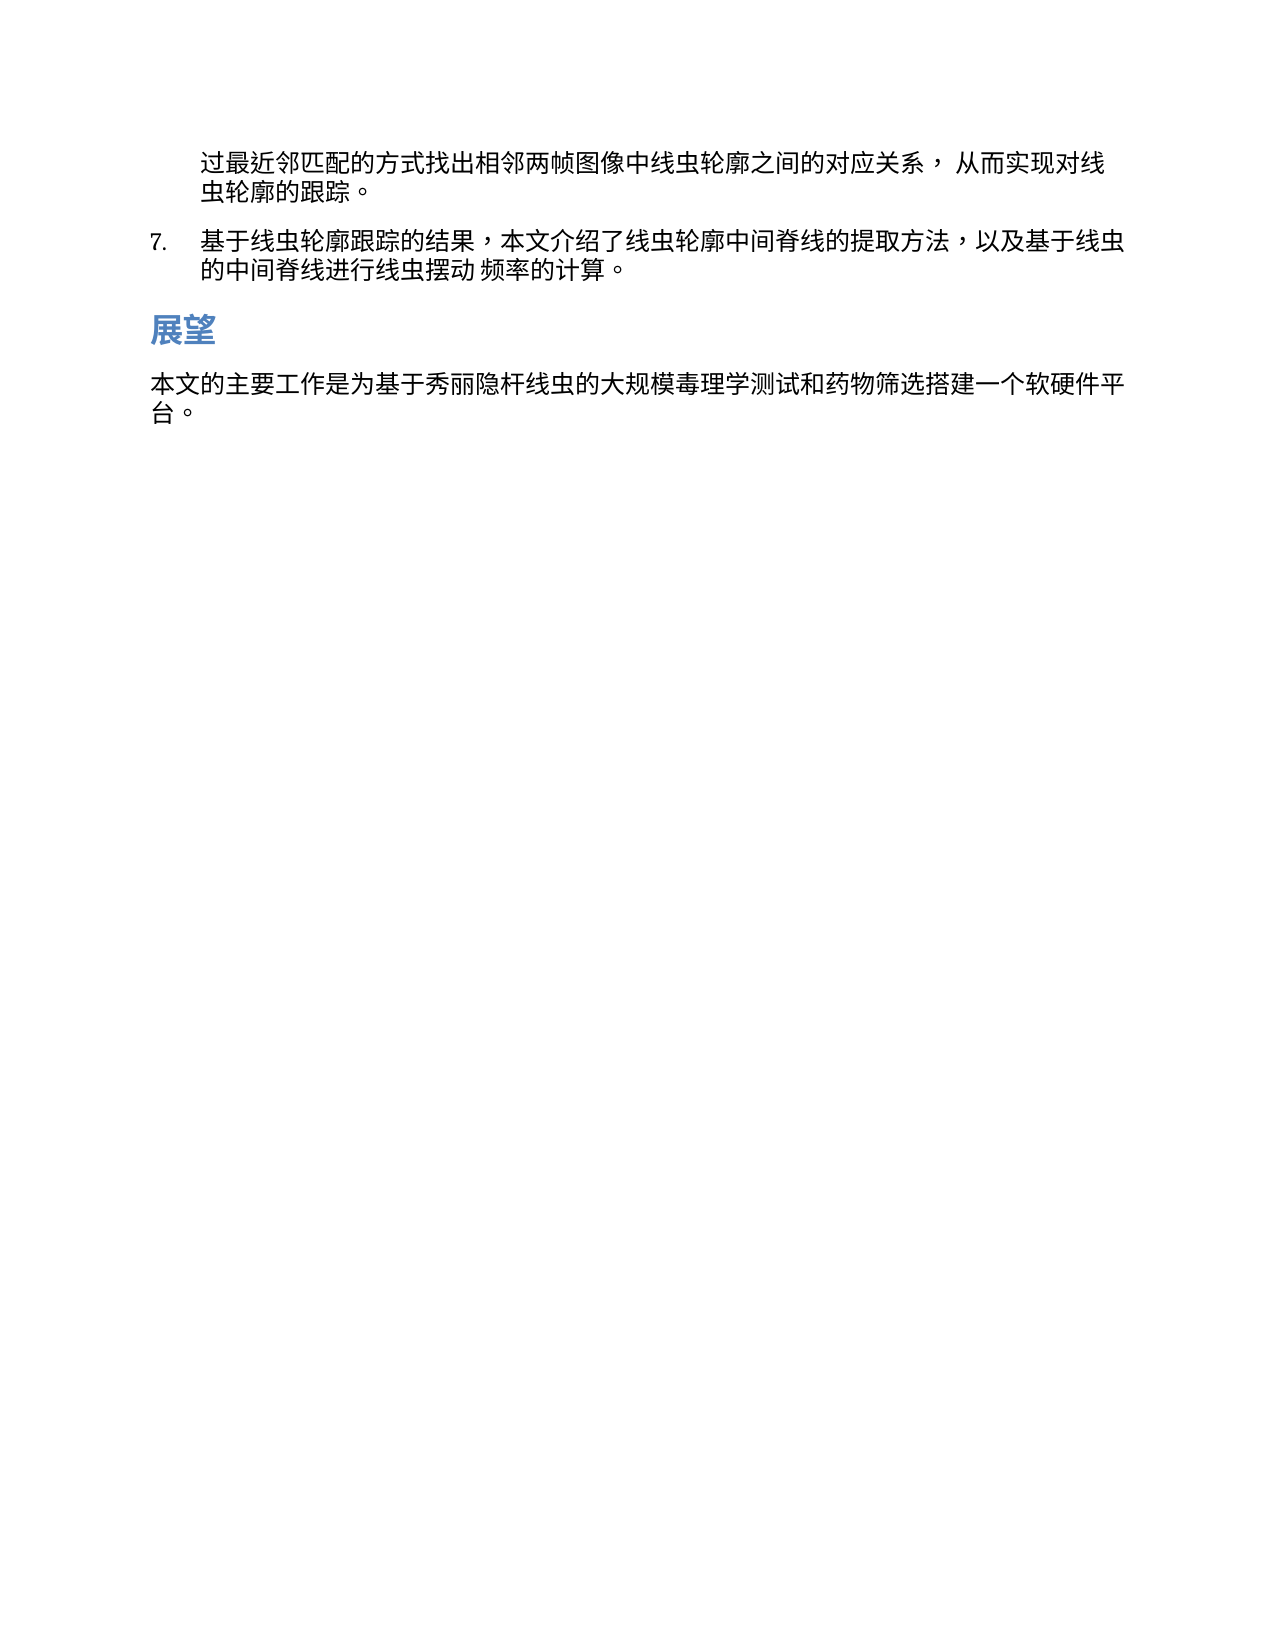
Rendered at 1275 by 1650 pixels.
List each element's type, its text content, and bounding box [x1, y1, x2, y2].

list 基于线虫轮廓跟踪的结果，本文介绍了线虫轮廓中间脊线的提取方法，以及基于线虫的中间脊线进行线虫摆动 频率的计算。 [150, 228, 1125, 286]
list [150, 150, 1125, 207]
text 本文的主要工作是为基于秀丽隐杆线虫的大规模毒理学测试和药物筛选搭建一个软硬件平台。 [150, 371, 1125, 428]
subtitle 展望 [150, 307, 1125, 352]
